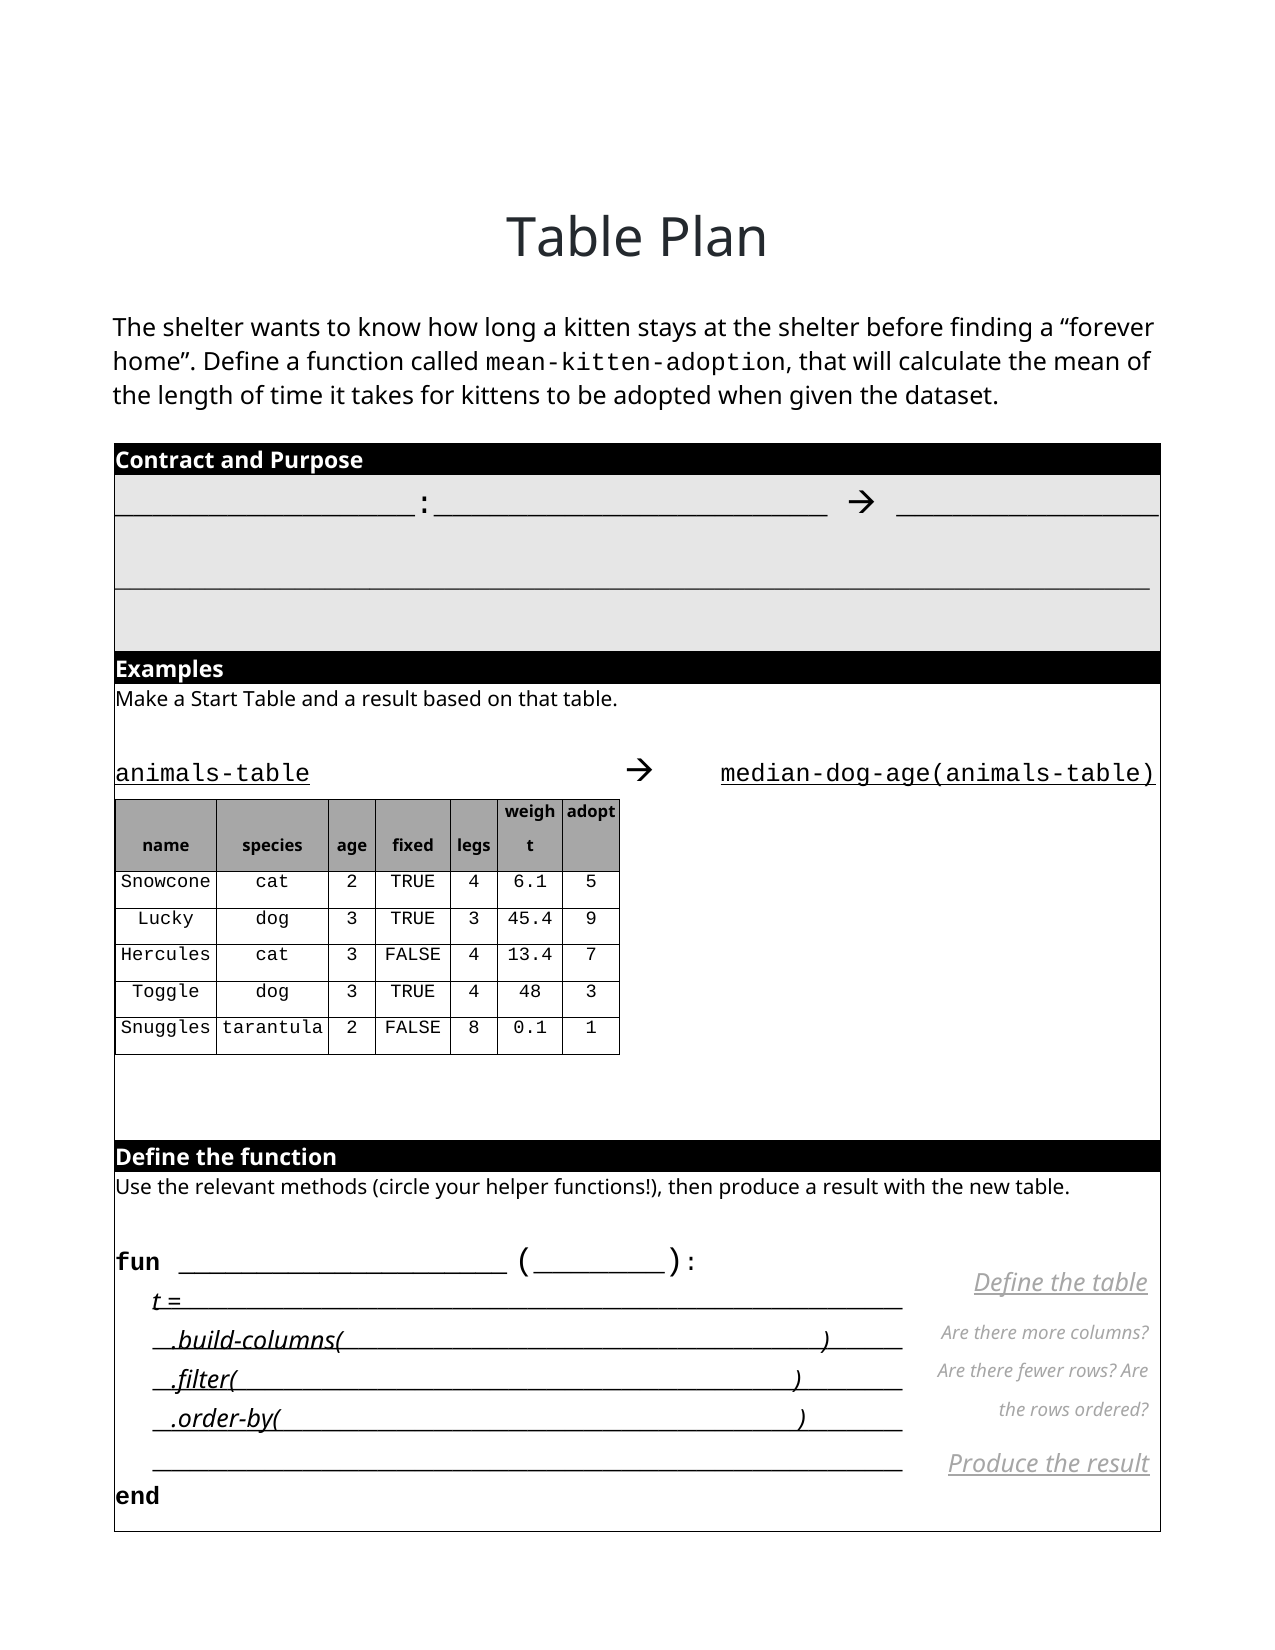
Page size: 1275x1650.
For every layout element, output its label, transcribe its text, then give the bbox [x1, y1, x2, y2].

subtitle Table Plan [112, 199, 1162, 272]
text The shelter wants to know how long a kitten stays at the shelter before finding a “forever home”. Define a function called mean-kitten-adoption, that will calculate the mean of the length of time it takes for kittens to be adopted when given the dataset. [112, 309, 1162, 412]
table_header Contract and Purpose ________________:_____________________ ______________ _____________________________________________________________________ [115, 475, 1160, 651]
table_cell Examples Make a Start Table and a result based on that table. animals-table median-dog-age(animals-table) [115, 684, 1160, 1140]
table_cell Define the function Use the relevant methods (circle your helper functions!), then produce a result with the new table. fun _____________________ (_______): ________________________________________ ________________________________________ ________________________________________ ________________________________________ ________________________________________ end [115, 1172, 1160, 1531]
